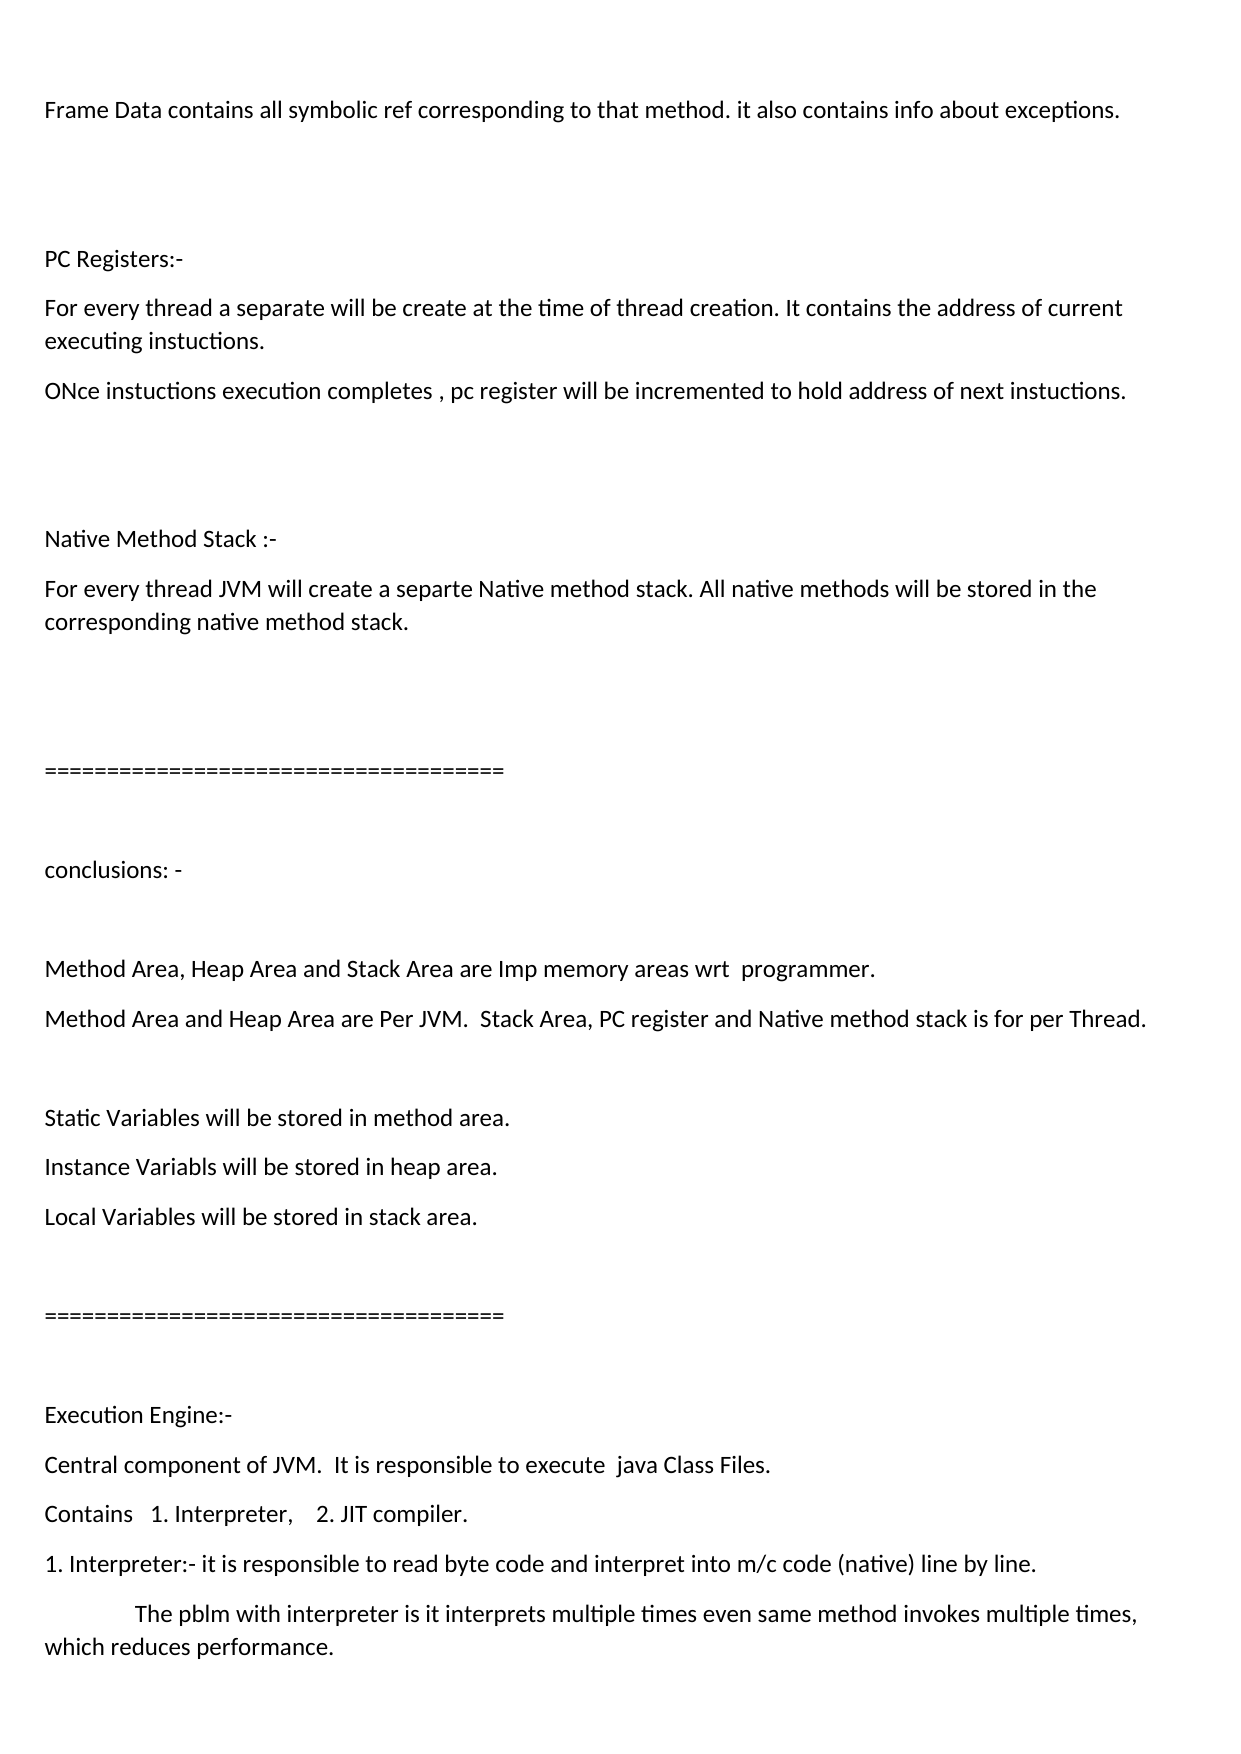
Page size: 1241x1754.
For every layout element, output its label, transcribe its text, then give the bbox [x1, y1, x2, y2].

text Frame Data contains all symbolic ref corresponding to that method. it also contains info about exceptions. [44, 94, 1196, 124]
text ONce instuctions execution completes , pc register will be incremented to hold address of next instuctions. [44, 375, 1196, 405]
text Contains 1. Interpreter, 2. JIT compiler. [44, 1498, 1196, 1529]
text ===================================== [44, 1300, 1196, 1331]
text Static Variables will be stored in method area. [44, 1102, 1196, 1132]
text For every thread JVM will create a separte Native method stack. All native methods will be stored in the corresponding native method stack. [44, 573, 1196, 637]
text PC Registers:- [44, 243, 1196, 273]
text Instance Variabls will be stored in heap area. [44, 1151, 1196, 1182]
text The pblm with interpreter is it interprets multiple times even same method invokes multiple times, which reduces performance. [44, 1598, 1196, 1661]
text 1. Interpreter:- it is responsible to read byte code and interpret into m/c code (native) line by line. [44, 1548, 1196, 1579]
text Method Area, Heap Area and Stack Area are Imp memory areas wrt programmer. [44, 953, 1196, 984]
text Central component of JVM. It is responsible to execute java Class Files. [44, 1449, 1196, 1479]
text conclusions: - [44, 854, 1196, 884]
text For every thread a separate will be create at the time of thread creation. It contains the address of current executing instuctions. [44, 292, 1196, 356]
text ===================================== [44, 755, 1196, 785]
text Method Area and Heap Area are Per JVM. Stack Area, PC register and Native method stack is for per Thread. [44, 1003, 1196, 1033]
text Native Method Stack :- [44, 523, 1196, 554]
text Local Variables will be stored in stack area. [44, 1201, 1196, 1232]
text Execution Engine:- [44, 1399, 1196, 1430]
